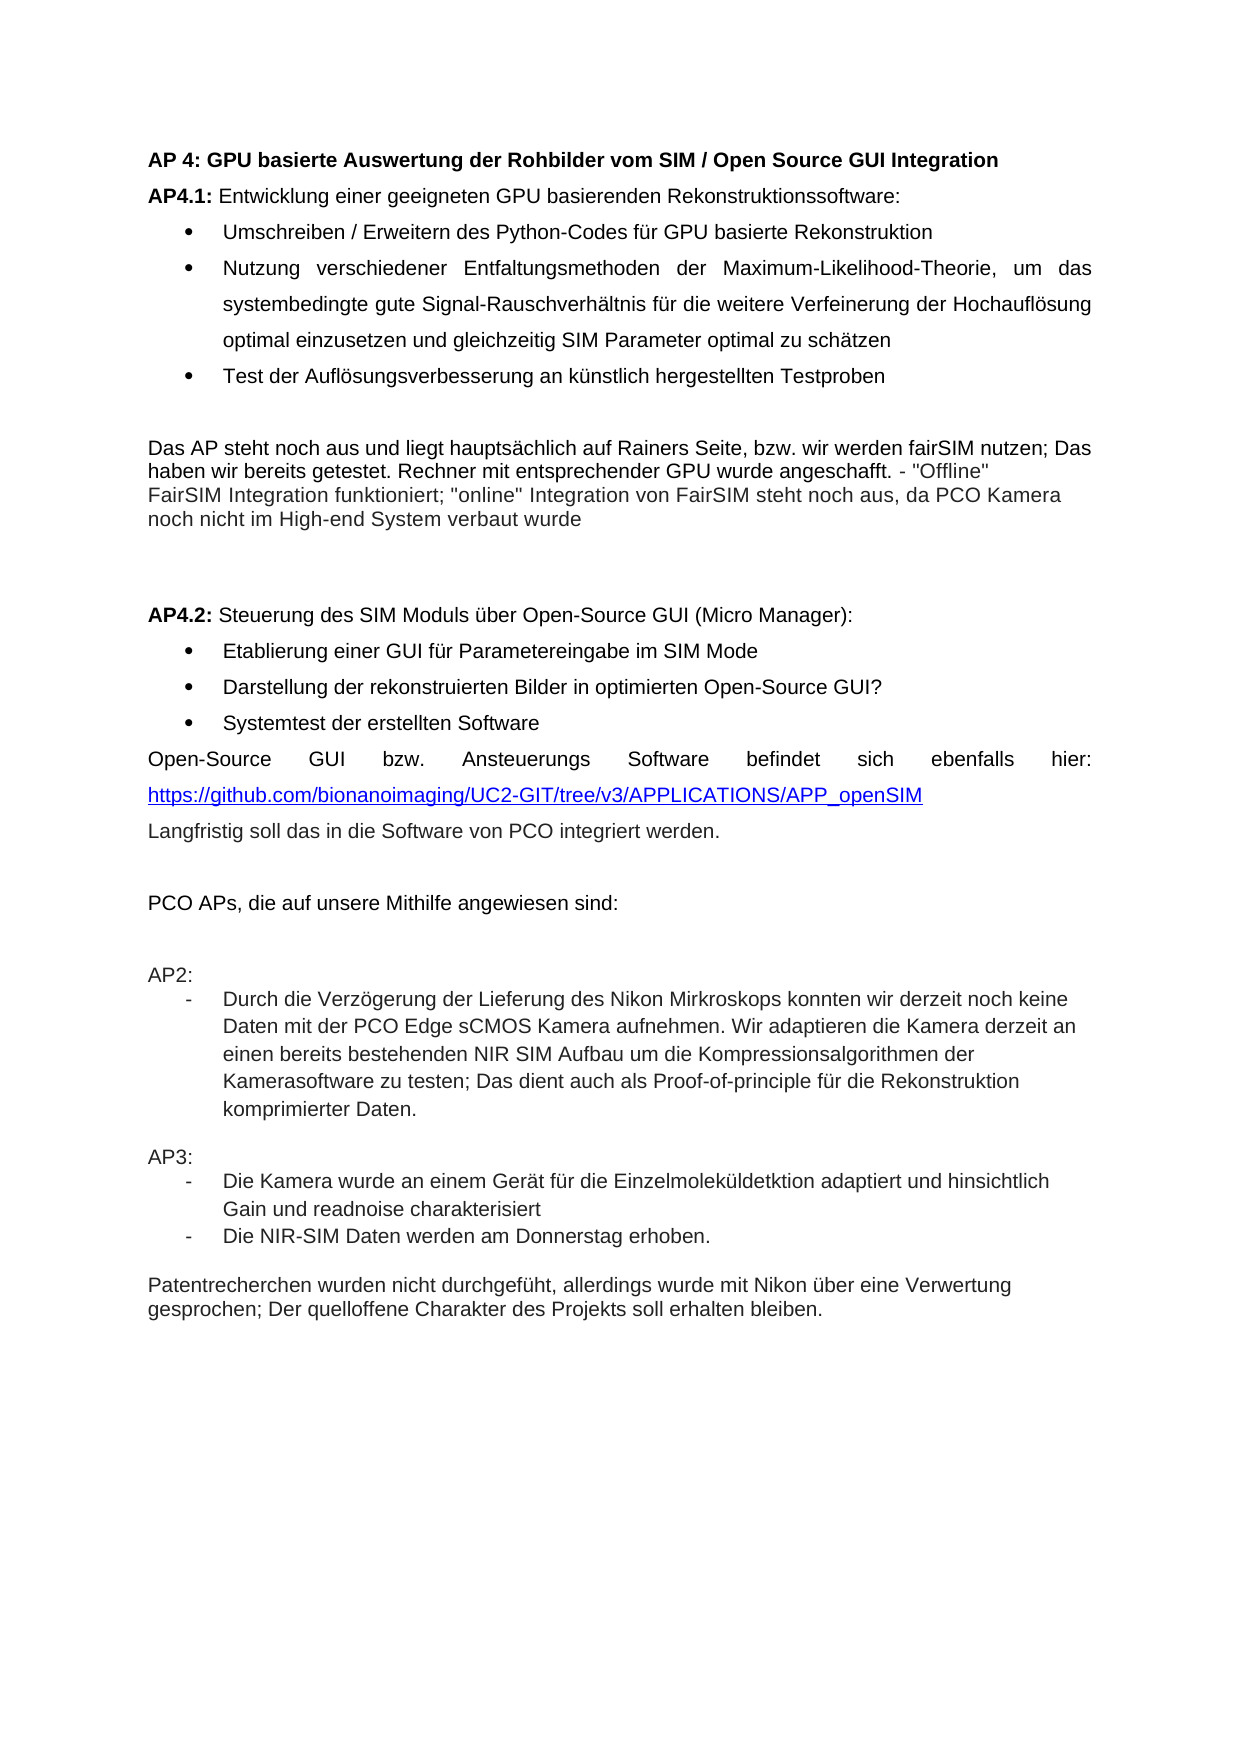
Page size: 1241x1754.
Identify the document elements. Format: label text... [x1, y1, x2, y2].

text Langfristig soll das in die Software von PCO integriert werden. [148, 819, 1093, 843]
text PCO APs, die auf unsere Mithilfe angewiesen sind: [148, 891, 1093, 915]
text Das AP steht noch aus und liegt hauptsächlich auf Rainers Seite, bzw. wir werden fairSIM nutzen; Das haben wir bereits getestet. Rechner mit entsprechender GPU wurde angeschafft. - "Offline" FairSIM Integration funktioniert; "online" Integration von FairSIM steht noch aus, da PCO Kamera noch nicht im High-end System verbaut wurde [148, 435, 1093, 531]
list Durch die Verzögerung der Lieferung des Nikon Mirkroskops konnten wir derzeit noch keine Daten mit der PCO Edge sCMOS Kamera aufnehmen. Wir adaptieren die Kamera derzeit an einen bereits bestehenden NIR SIM Aufbau um die Kompressionsalgorithmen der Kamerasoftware zu testen; Das dient auch als Proof-of-principle für die Rekonstruktion komprimierter Daten. [185, 987, 1093, 1121]
text AP 4: GPU basierte Auswertung der Rohbilder vom SIM / Open Source GUI Integration [148, 148, 1093, 172]
list Umschreiben / Erweitern des Python-Codes für GPU basierte Rekonstruktion [185, 219, 1093, 243]
list Die Kamera wurde an einem Gerät für die Einzelmoleküldetktion adaptiert und hinsichtlich Gain und readnoise charakterisiert [185, 1169, 1093, 1221]
text AP3: [148, 1145, 1093, 1169]
list Die NIR-SIM Daten werden am Donnerstag erhoben. [185, 1224, 1093, 1248]
text AP4.2: Steuerung des SIM Moduls über Open-Source GUI (Micro Manager): [148, 603, 1093, 627]
list Nutzung verschiedener Entfaltungsmethoden der Maximum-Likelihood-Theorie, um das systembedingte gute Signal-Rauschverhältnis für die weitere Verfeinerung der Hochauflösung optimal einzusetzen und gleichzeitig SIM Parameter optimal zu schätzen [185, 256, 1093, 351]
list Test der Auflösungsverbesserung an künstlich hergestellten Testproben [185, 363, 1093, 387]
text Patentrecherchen wurden nicht durchgefüht, allerdings wurde mit Nikon über eine Verwertung gesprochen; Der quelloffene Charakter des Projekts soll erhalten bleiben. [148, 1272, 1093, 1320]
text Open-Source GUI bzw. Ansteuerungs Software befindet sich ebenfalls hier: https://github.com/bionanoimaging/UC2-GIT/tree/v3/APPLICATIONS/APP_openSIM [148, 747, 1093, 807]
list Etablierung einer GUI für Parametereingabe im SIM Mode [185, 639, 1093, 663]
list Systemtest der erstellten Software [185, 711, 1093, 735]
text AP2: [148, 963, 1093, 987]
text AP4.1: Entwicklung einer geeigneten GPU basierenden Rekonstruktionssoftware: [148, 183, 1093, 207]
list Darstellung der rekonstruierten Bilder in optimierten Open-Source GUI? [185, 675, 1093, 699]
